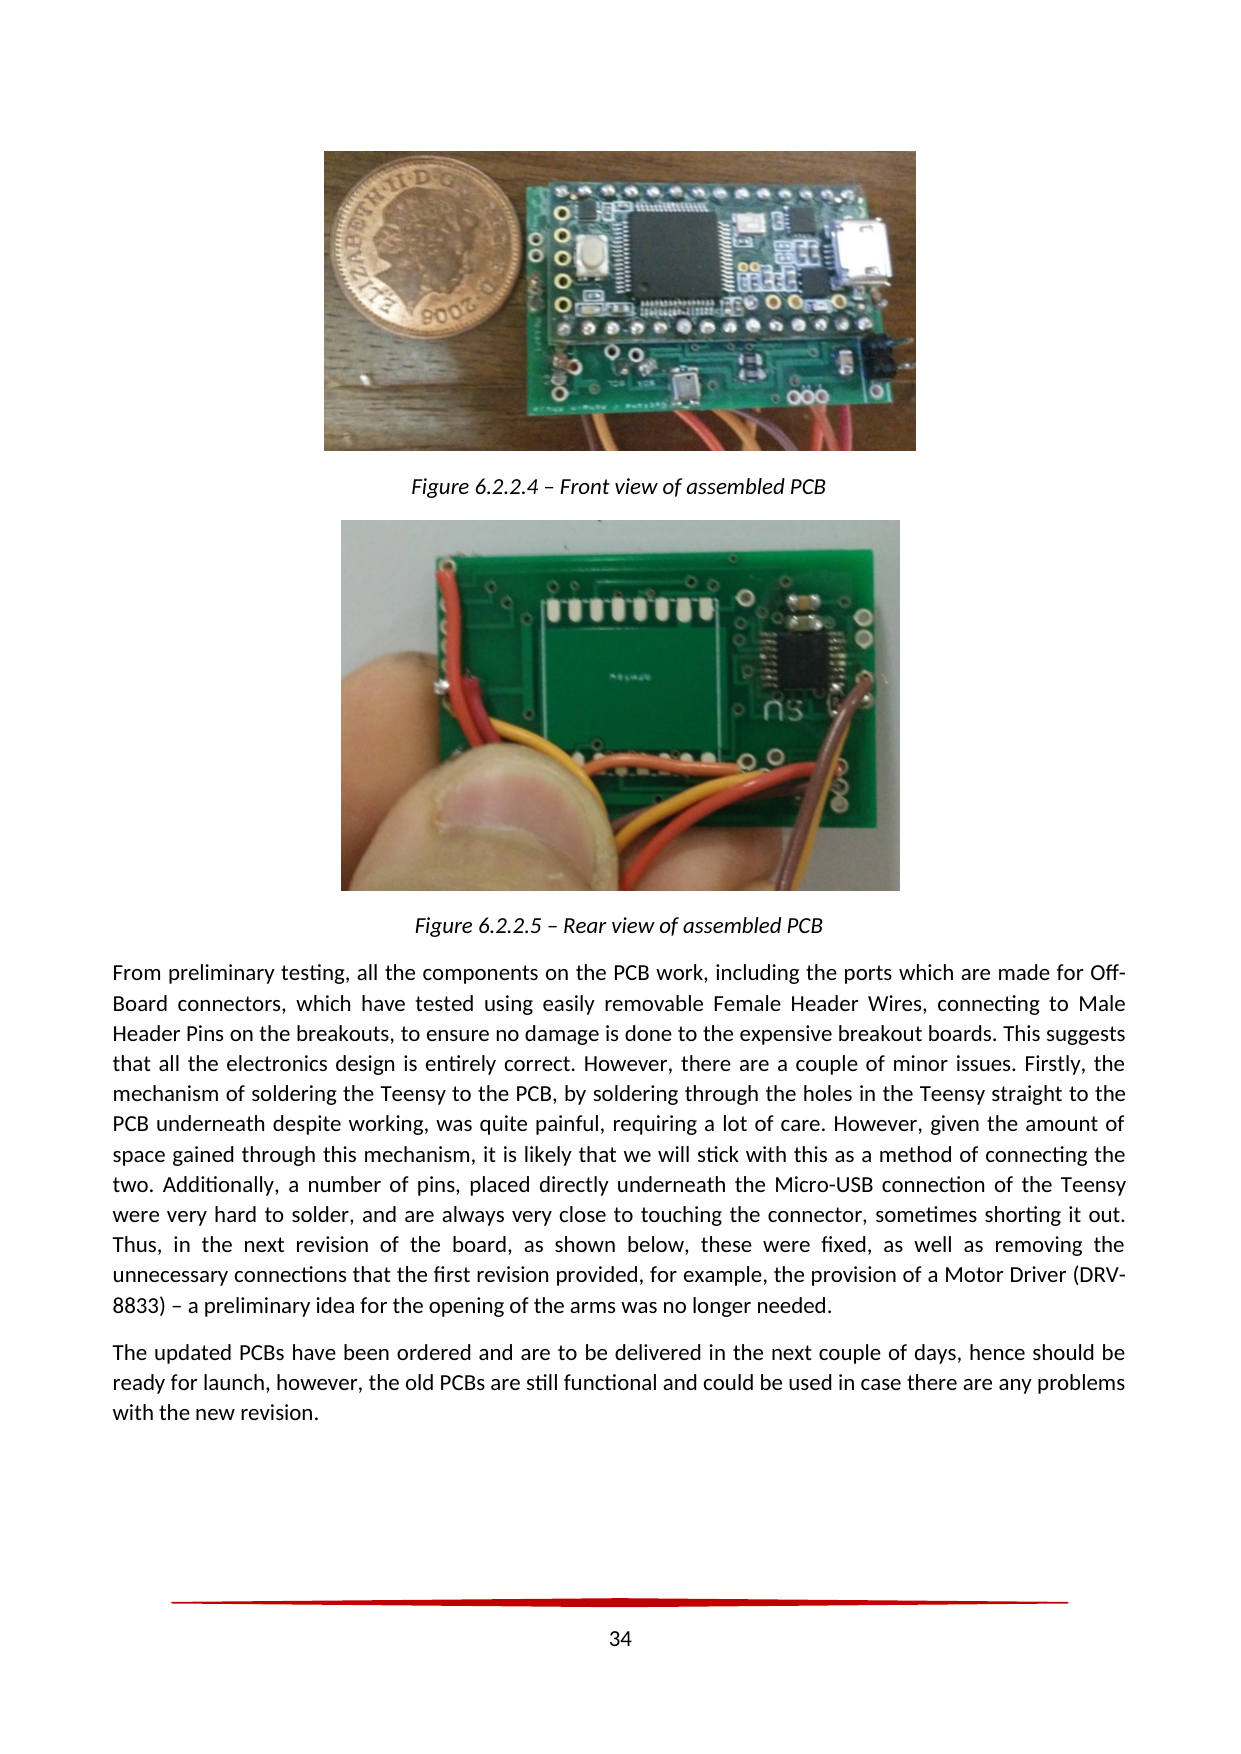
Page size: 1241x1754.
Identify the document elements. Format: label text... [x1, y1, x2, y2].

text Figure 6.2.2.5 – Rear view of assembled PCB [112, 912, 1128, 940]
text From preliminary testing, all the components on the PCB work, including the ports which are made for Off-Board connectors, which have tested using easily removable Female Header Wires, connecting to Male Header Pins on the breakouts, to ensure no damage is done to the expensive breakout boards. This suggests that all the electronics design is entirely correct. However, there are a couple of minor issues. Firstly, the mechanism of soldering the Teensy to the PCB, by soldering through the holes in the Teensy straight to the PCB underneath despite working, was quite painful, requiring a lot of care. However, given the amount of space gained through this mechanism, it is likely that we will stick with this as a method of connecting the two. Additionally, a number of pins, placed directly underneath the Micro-USB connection of the Teensy were very hard to solder, and are always very close to touching the connector, sometimes shorting it out. Thus, in the next revision of the board, as shown below, these were fixed, as well as removing the unnecessary connections that the first revision provided, for example, the provision of a Motor Driver (DRV-8833) – a preliminary idea for the opening of the arms was no longer needed. [112, 958, 1128, 1319]
picture [339, 518, 902, 893]
picture [322, 150, 918, 453]
text Figure 6.2.2.4 – Front view of assembled PCB [112, 472, 1128, 500]
text The updated PCBs have been ordered and are to be delivered in the next couple of days, hence should be ready for launch, however, the old PCBs are still functional and could be used in case there are any problems with the new revision. [112, 1338, 1128, 1426]
